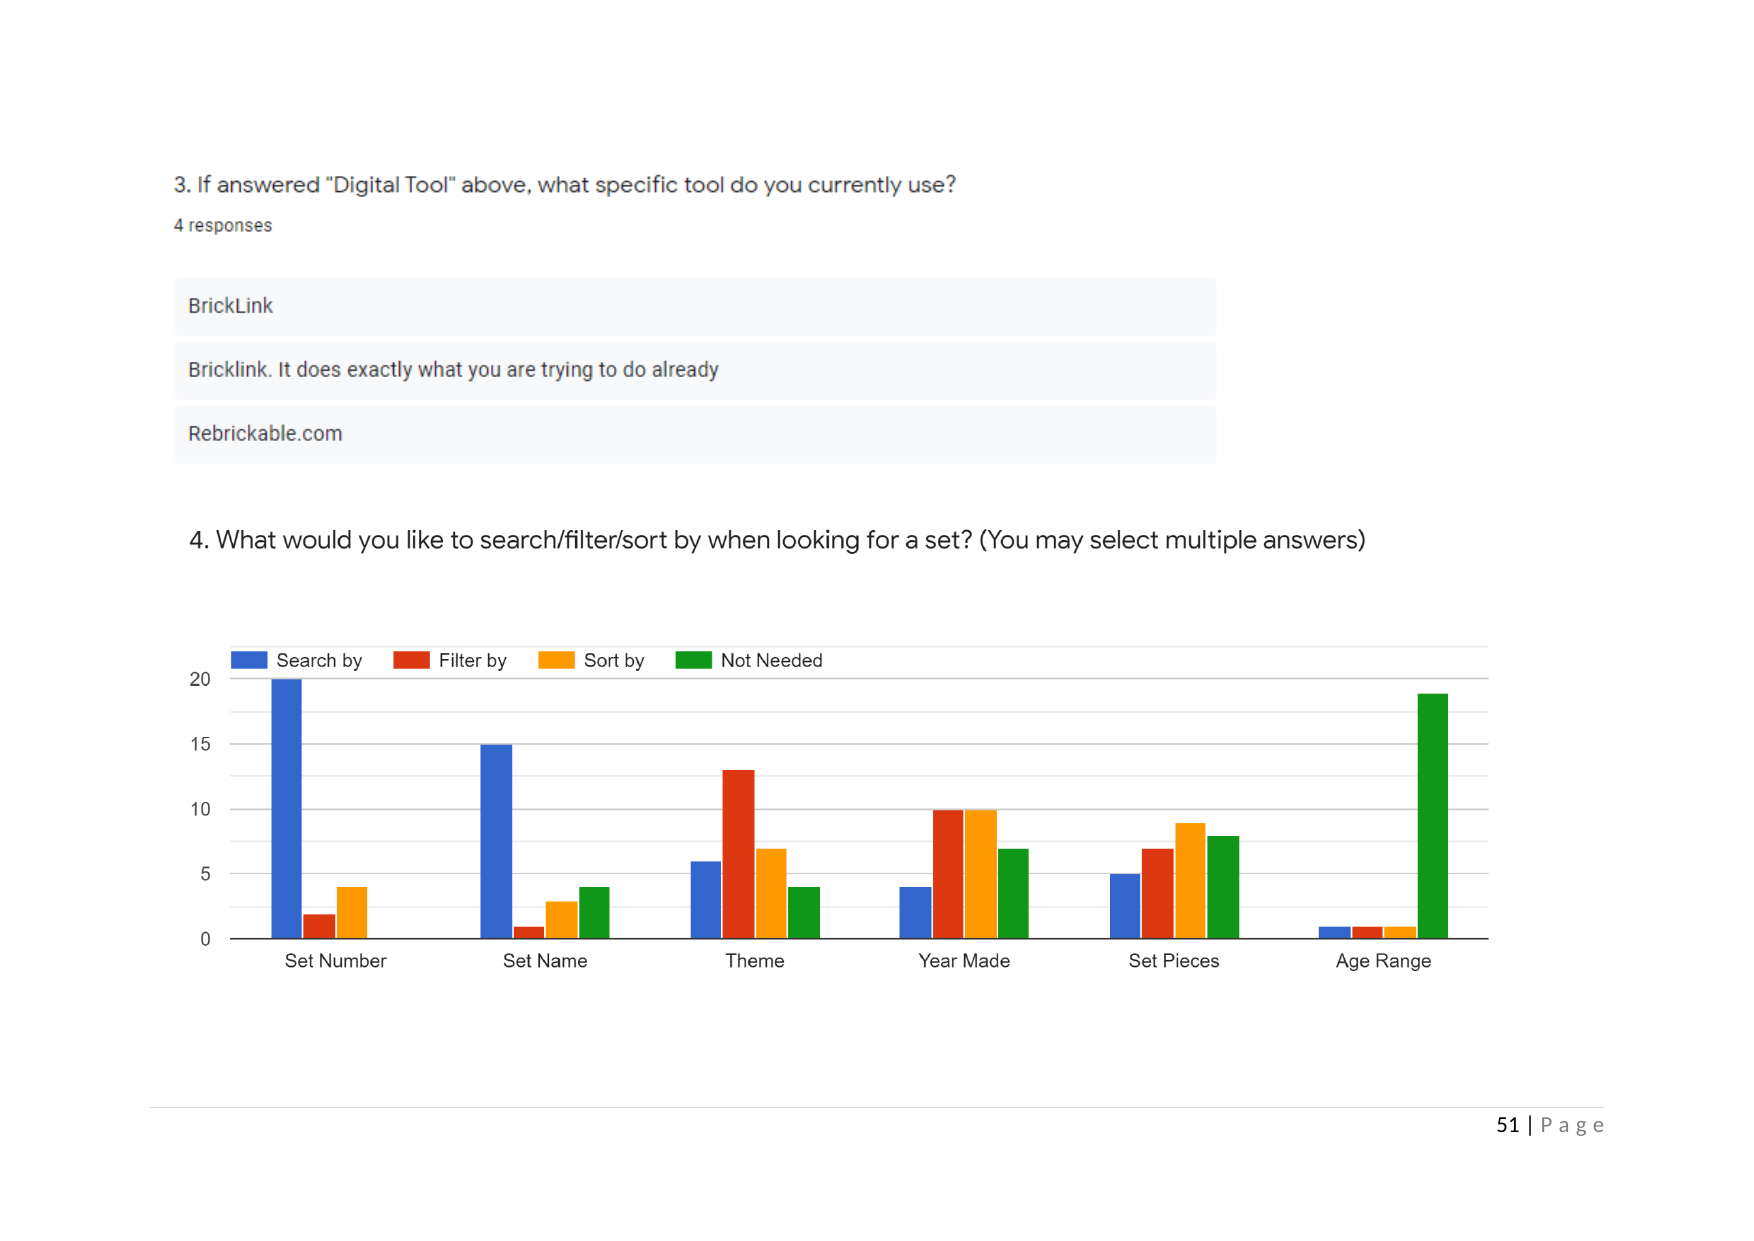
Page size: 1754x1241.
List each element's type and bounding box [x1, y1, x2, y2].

picture [150, 484, 1489, 1056]
picture [150, 150, 1230, 483]
